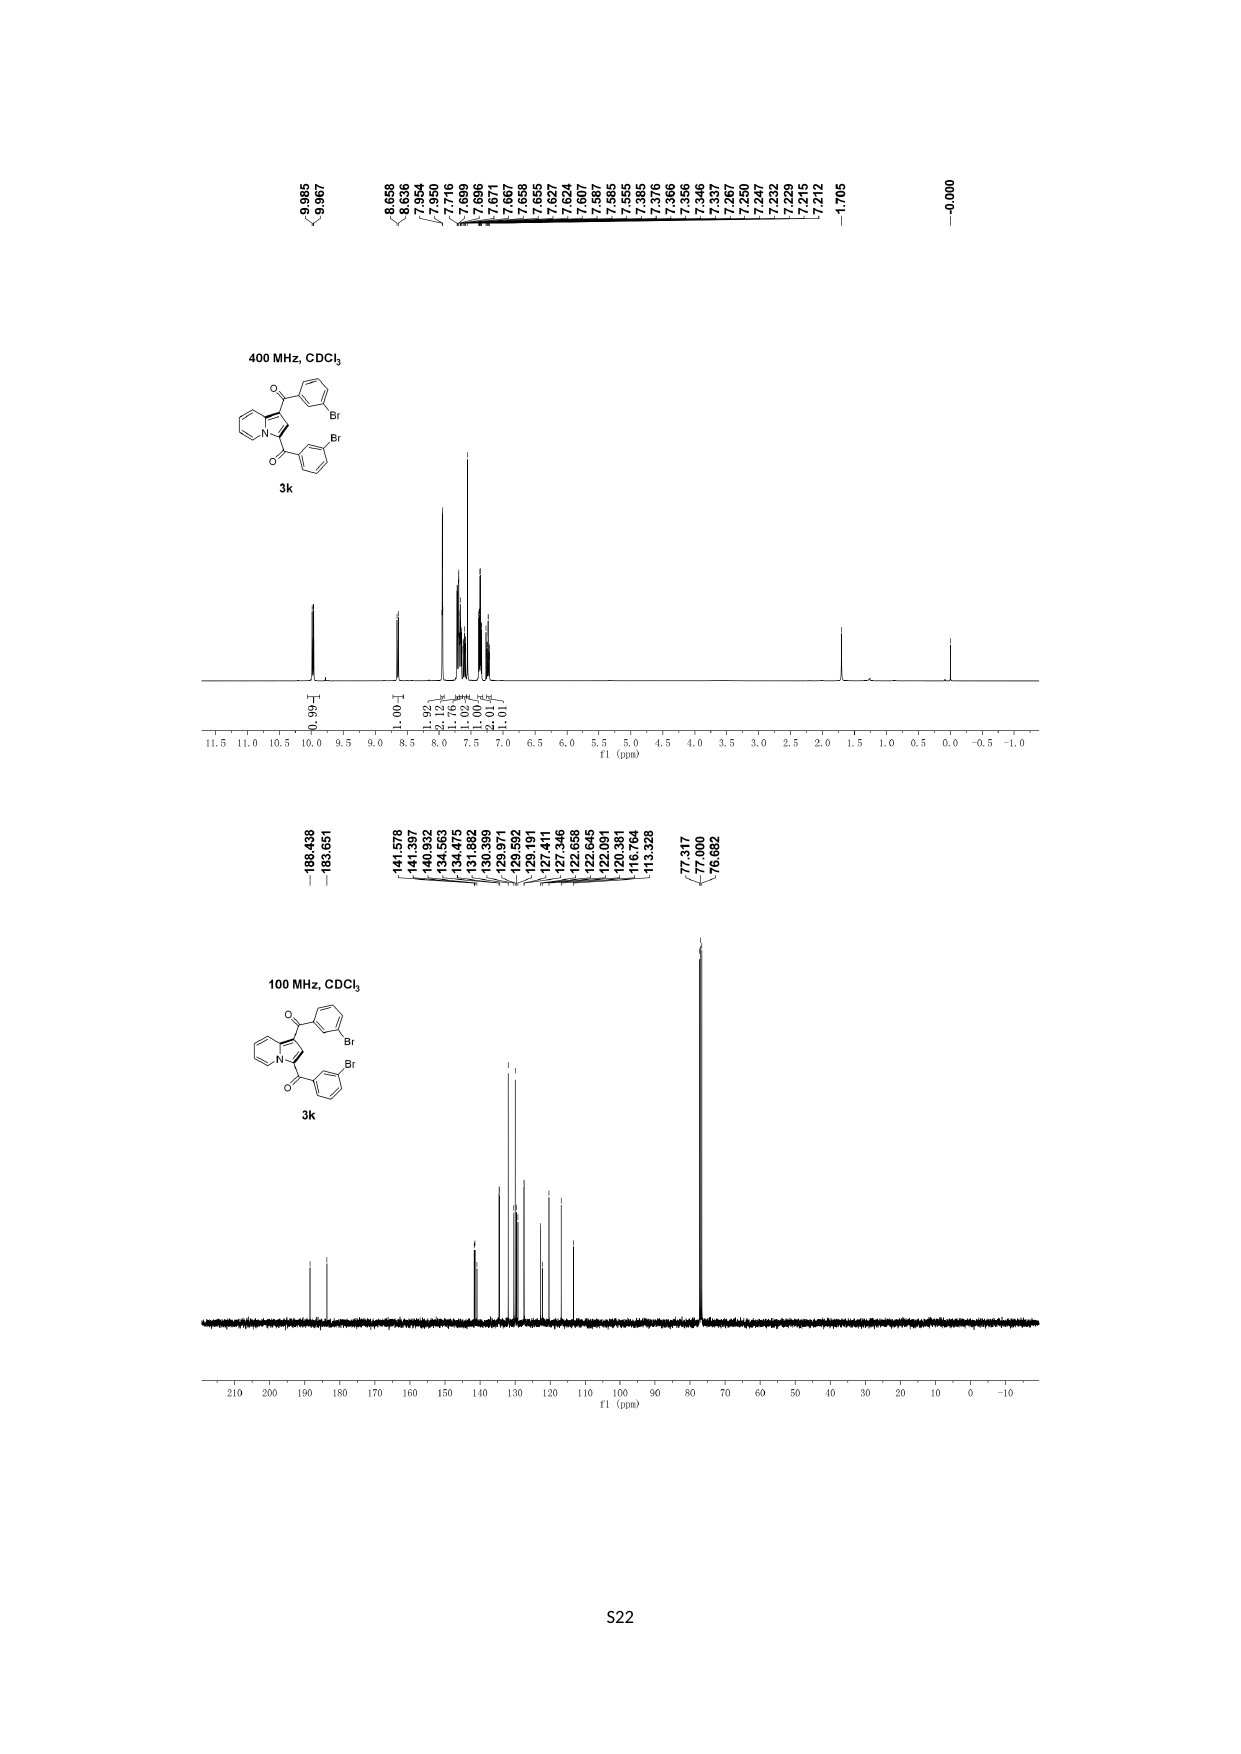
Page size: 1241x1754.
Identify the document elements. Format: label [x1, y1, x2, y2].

picture [187, 162, 1053, 774]
picture [187, 812, 1053, 1424]
